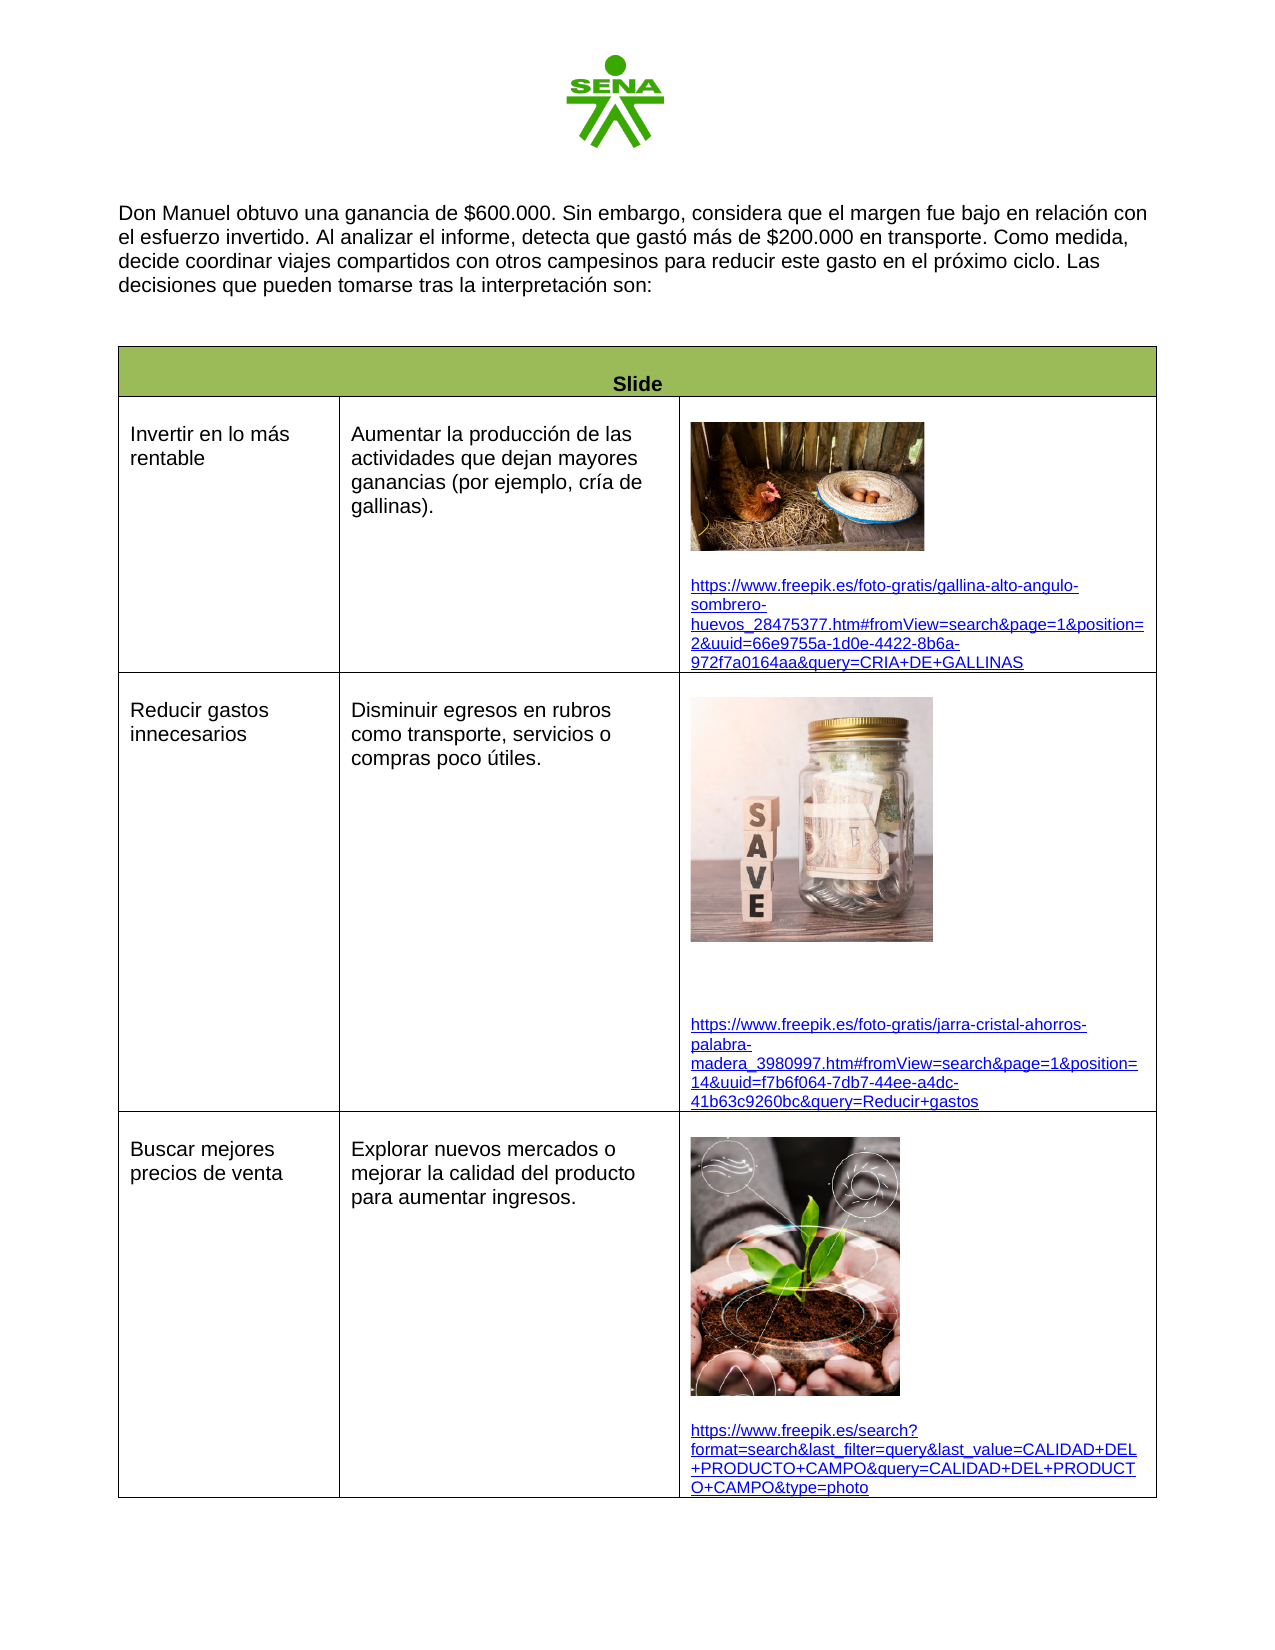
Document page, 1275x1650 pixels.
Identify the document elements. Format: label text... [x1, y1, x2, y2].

table_cell Aumentar la producción de las actividades que dejan mayores ganancias (por ejemplo, cría de gallinas). [340, 397, 679, 672]
table_header Slide [119, 347, 1156, 396]
picture [690, 1137, 900, 1396]
table_cell Invertir en lo más rentable [119, 397, 339, 672]
table_cell Disminuir egresos en rubros como transporte, servicios o compras poco útiles. [340, 673, 679, 1111]
table_cell https://www.freepik.es/foto-gratis/gallina-alto-angulo-sombrero-huevos_28475377.htm#fromView=search&page=1&position=2&uuid=66e9755a-1d0e-4422-8b6a-972f7a0164aa&query=CRIA+DE+GALLINAS [680, 397, 1156, 672]
picture [690, 697, 933, 942]
picture [566, 55, 664, 148]
table_cell Reducir gastos innecesarios [119, 673, 339, 1111]
table_cell Explorar nuevos mercados o mejorar la calidad del producto para aumentar ingresos. [340, 1112, 679, 1497]
picture [690, 422, 925, 551]
text Don Manuel obtuvo una ganancia de $600.000. Sin embargo, considera que el margen fue bajo en relación con el esfuerzo invertido. Al analizar el informe, detecta que gastó más de $200.000 en transporte. Como medida, decide coordinar viajes compartidos con otros campesinos para reducir este gasto en el próximo ciclo. Las decisiones que pueden tomarse tras la interpretación son: [118, 177, 1157, 297]
table_cell https://www.freepik.es/foto-gratis/jarra-cristal-ahorros-palabra-madera_3980997.htm#fromView=search&page=1&position=14&uuid=f7b6f064-7db7-44ee-a4dc-41b63c9260bc&query=Reducir+gastos [680, 673, 1156, 1111]
table_cell Buscar mejores precios de venta [119, 1112, 339, 1497]
table_cell https://www.freepik.es/search?format=search&last_filter=query&last_value=CALIDAD+DEL+PRODUCTO+CAMPO&query=CALIDAD+DEL+PRODUCTO+CAMPO&type=photo [680, 1112, 1156, 1497]
